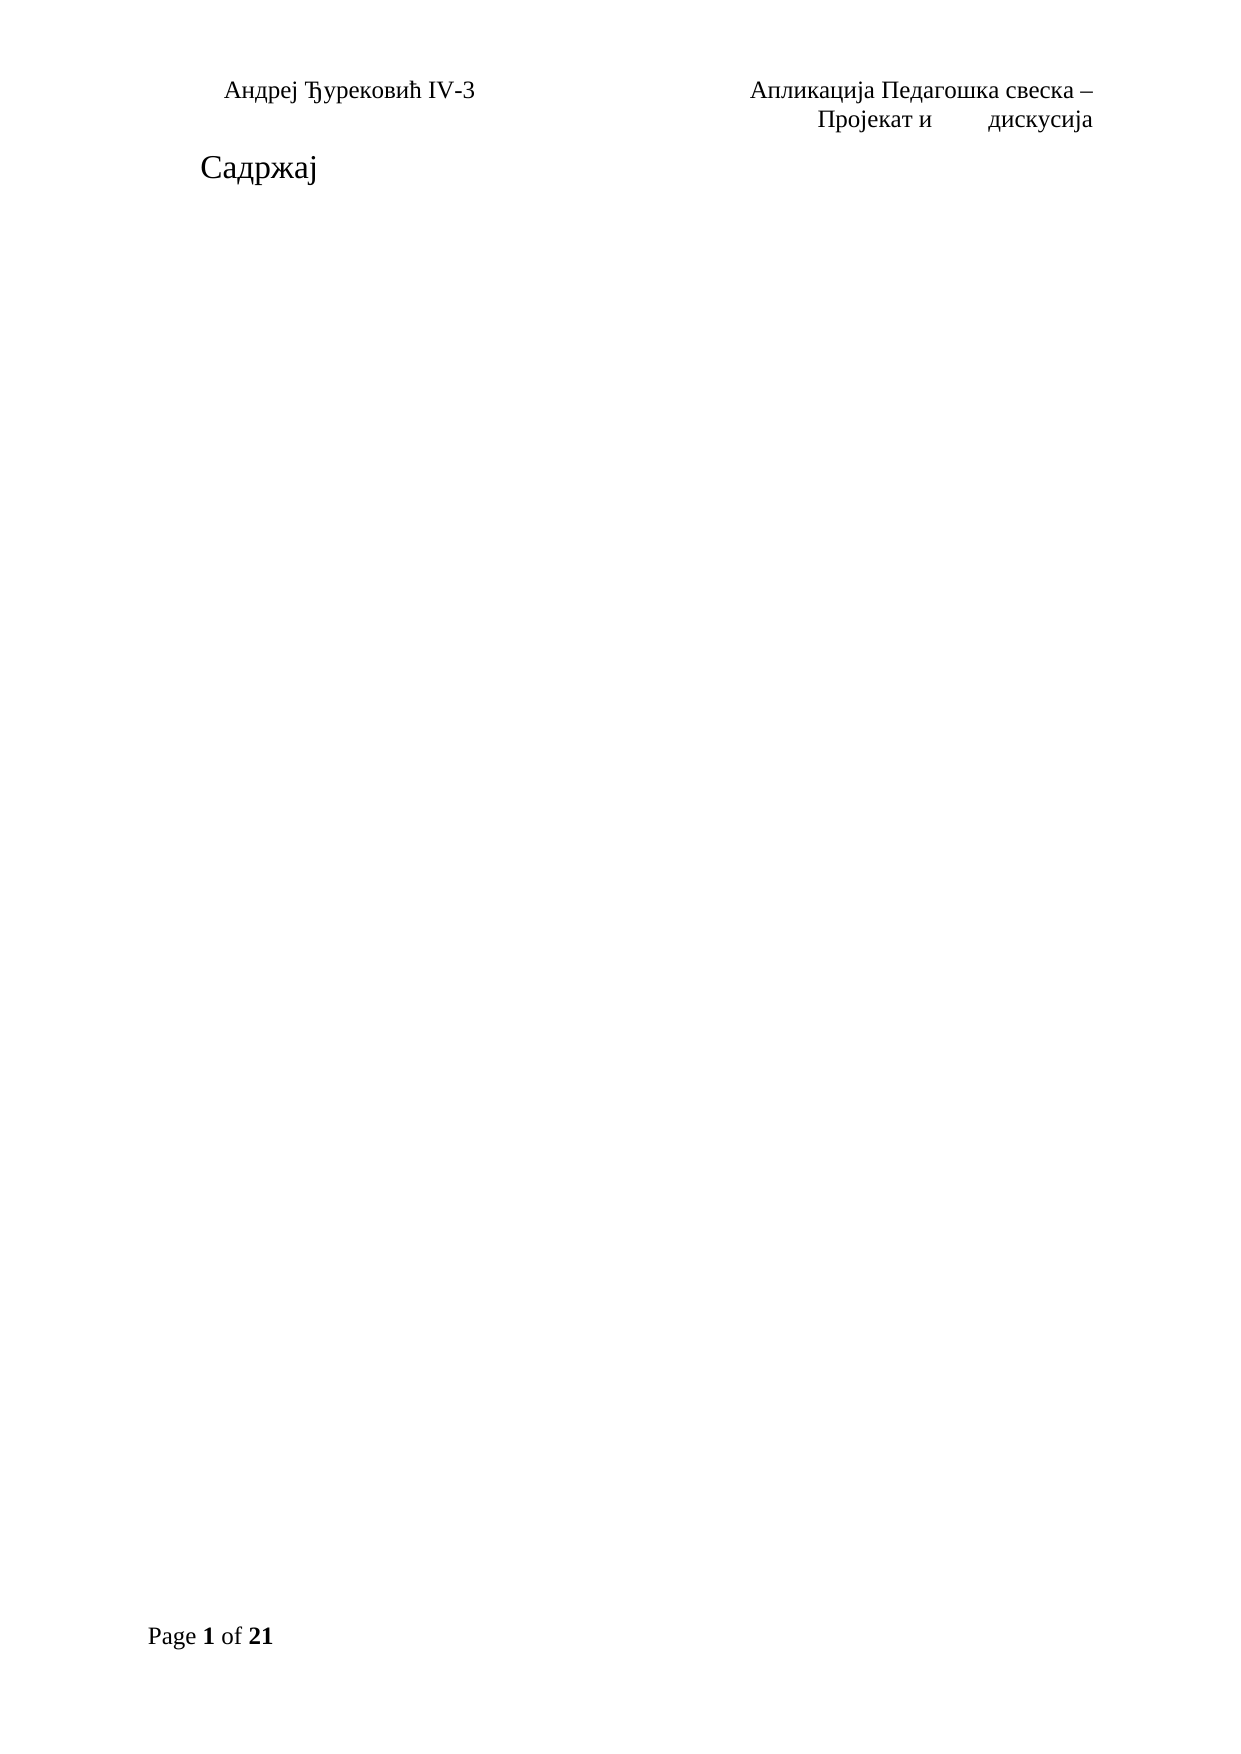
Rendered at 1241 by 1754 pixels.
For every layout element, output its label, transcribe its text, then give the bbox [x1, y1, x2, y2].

subtitle Садржај [200, 148, 1093, 186]
